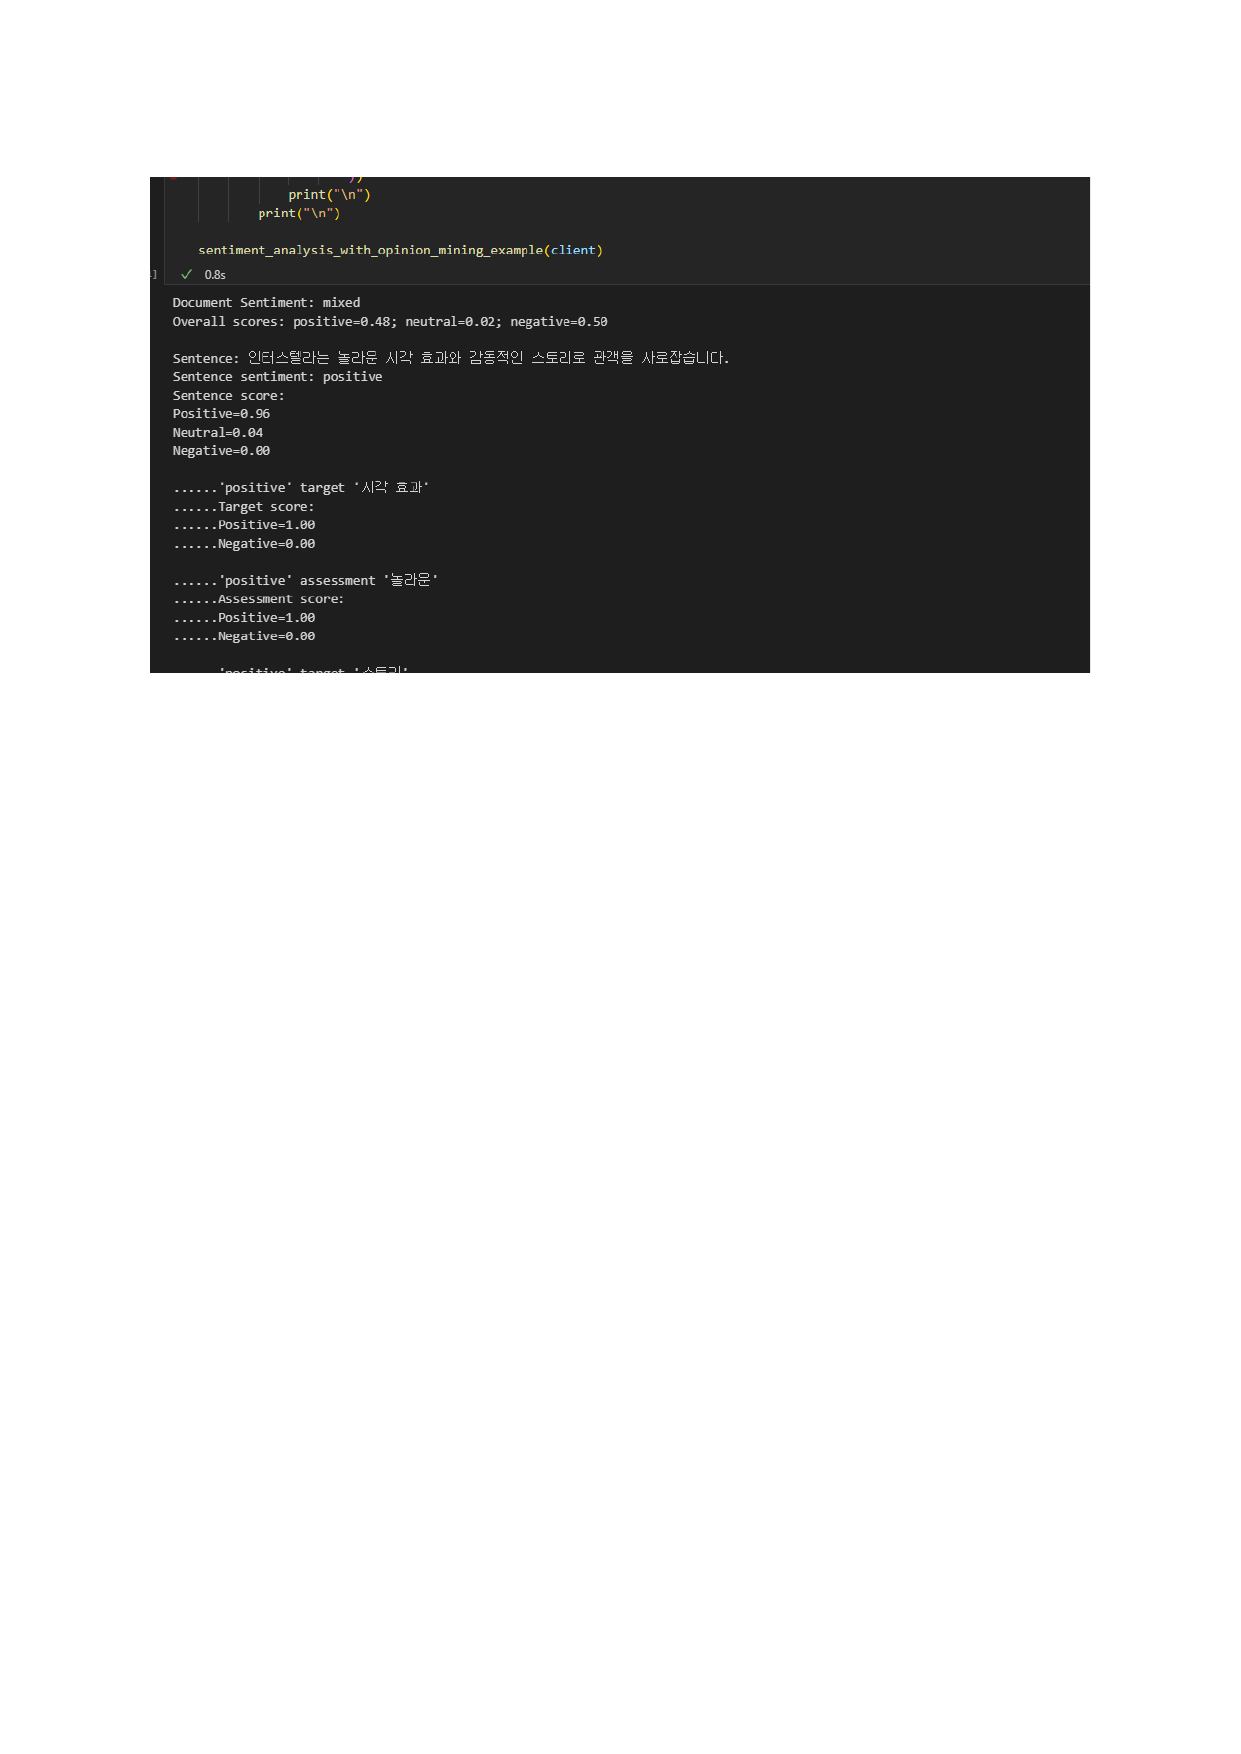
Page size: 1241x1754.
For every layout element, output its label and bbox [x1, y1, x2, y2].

picture [150, 177, 1091, 673]
